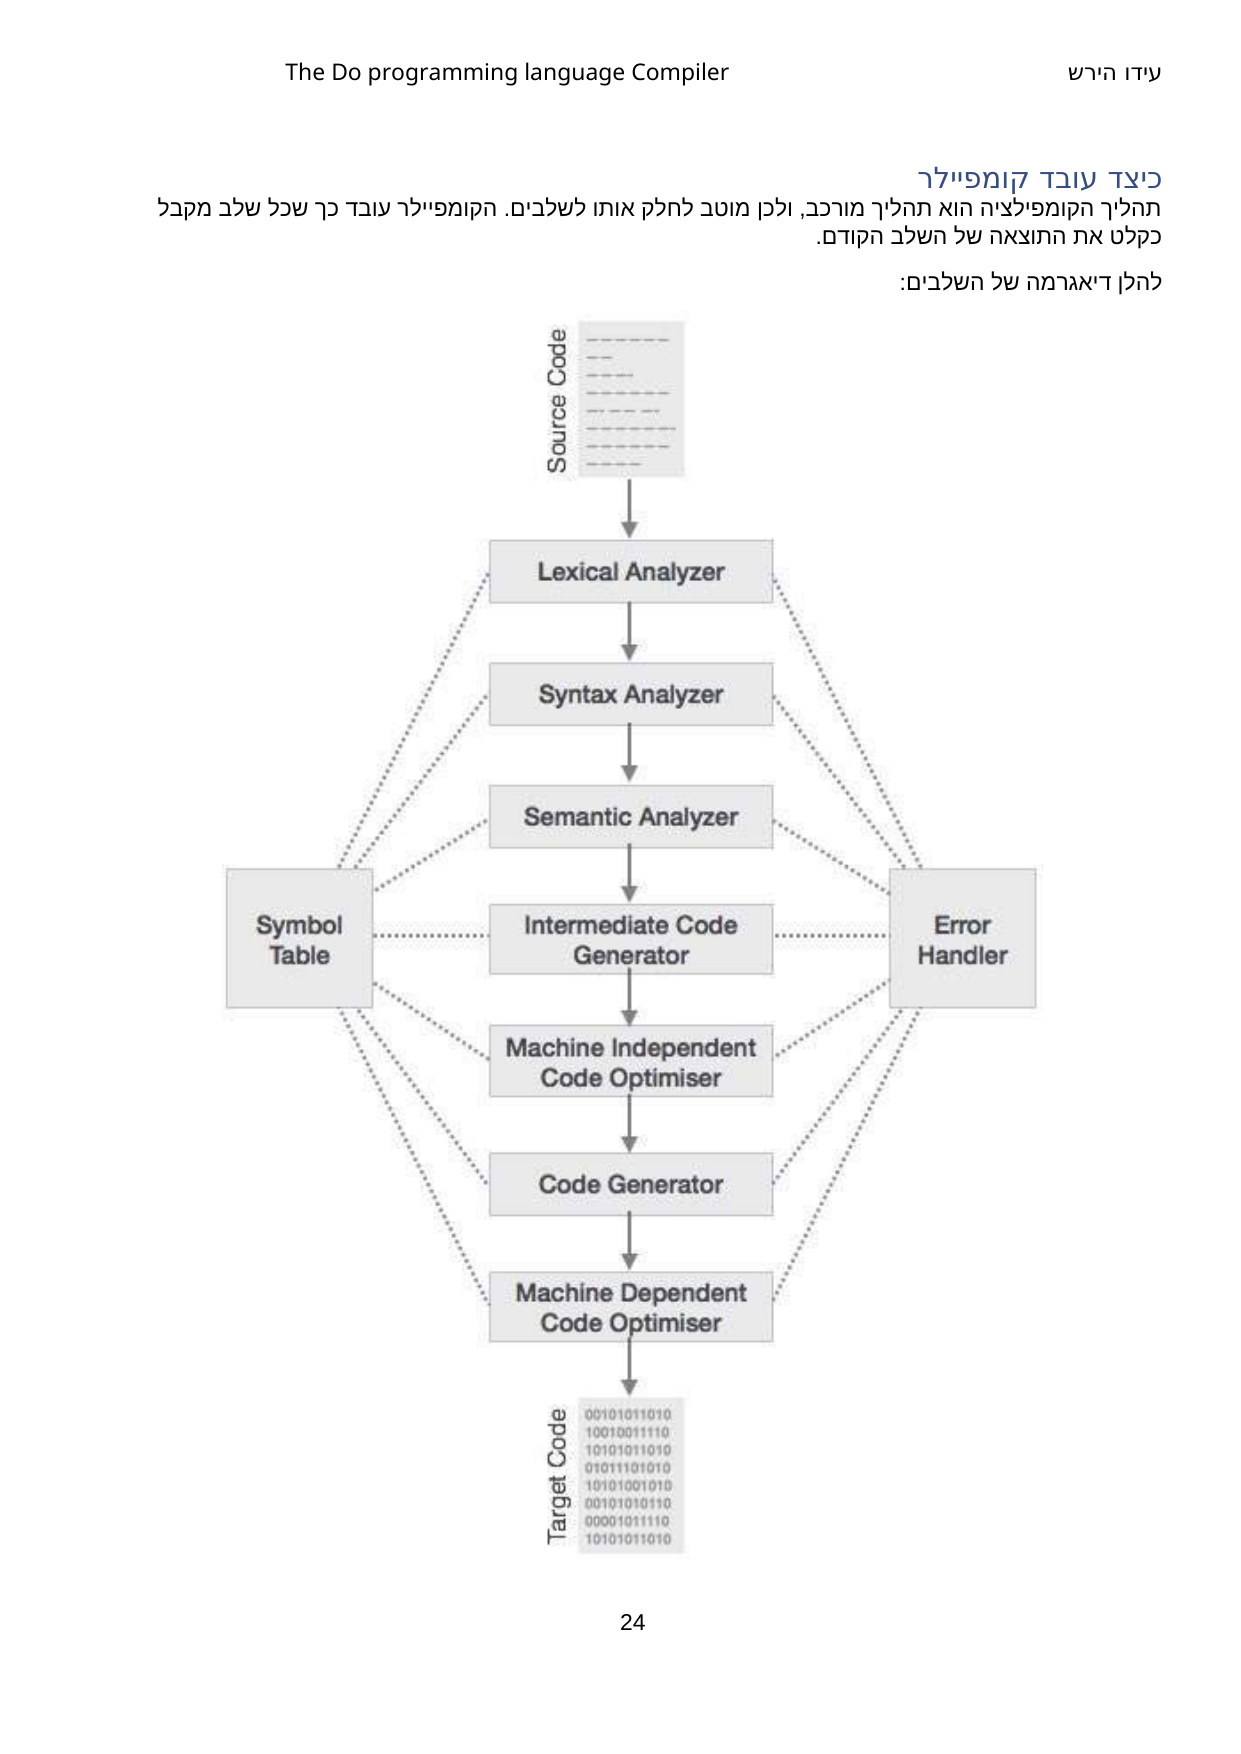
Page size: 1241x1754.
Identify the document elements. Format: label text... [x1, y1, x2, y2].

picture [221, 311, 1044, 1563]
subtitle כיצד עובד קומפיילר [103, 161, 1162, 195]
text תהליך הקומפילציה הוא תהליך מורכב, ולכן מוטב לחלק אותו לשלבים. הקומפיילר עובד כך שכל שלב מקבל כקלט את התוצאה של השלב הקודם. [103, 195, 1162, 250]
text להלן דיאגרמה של השלבים: [103, 268, 1162, 295]
